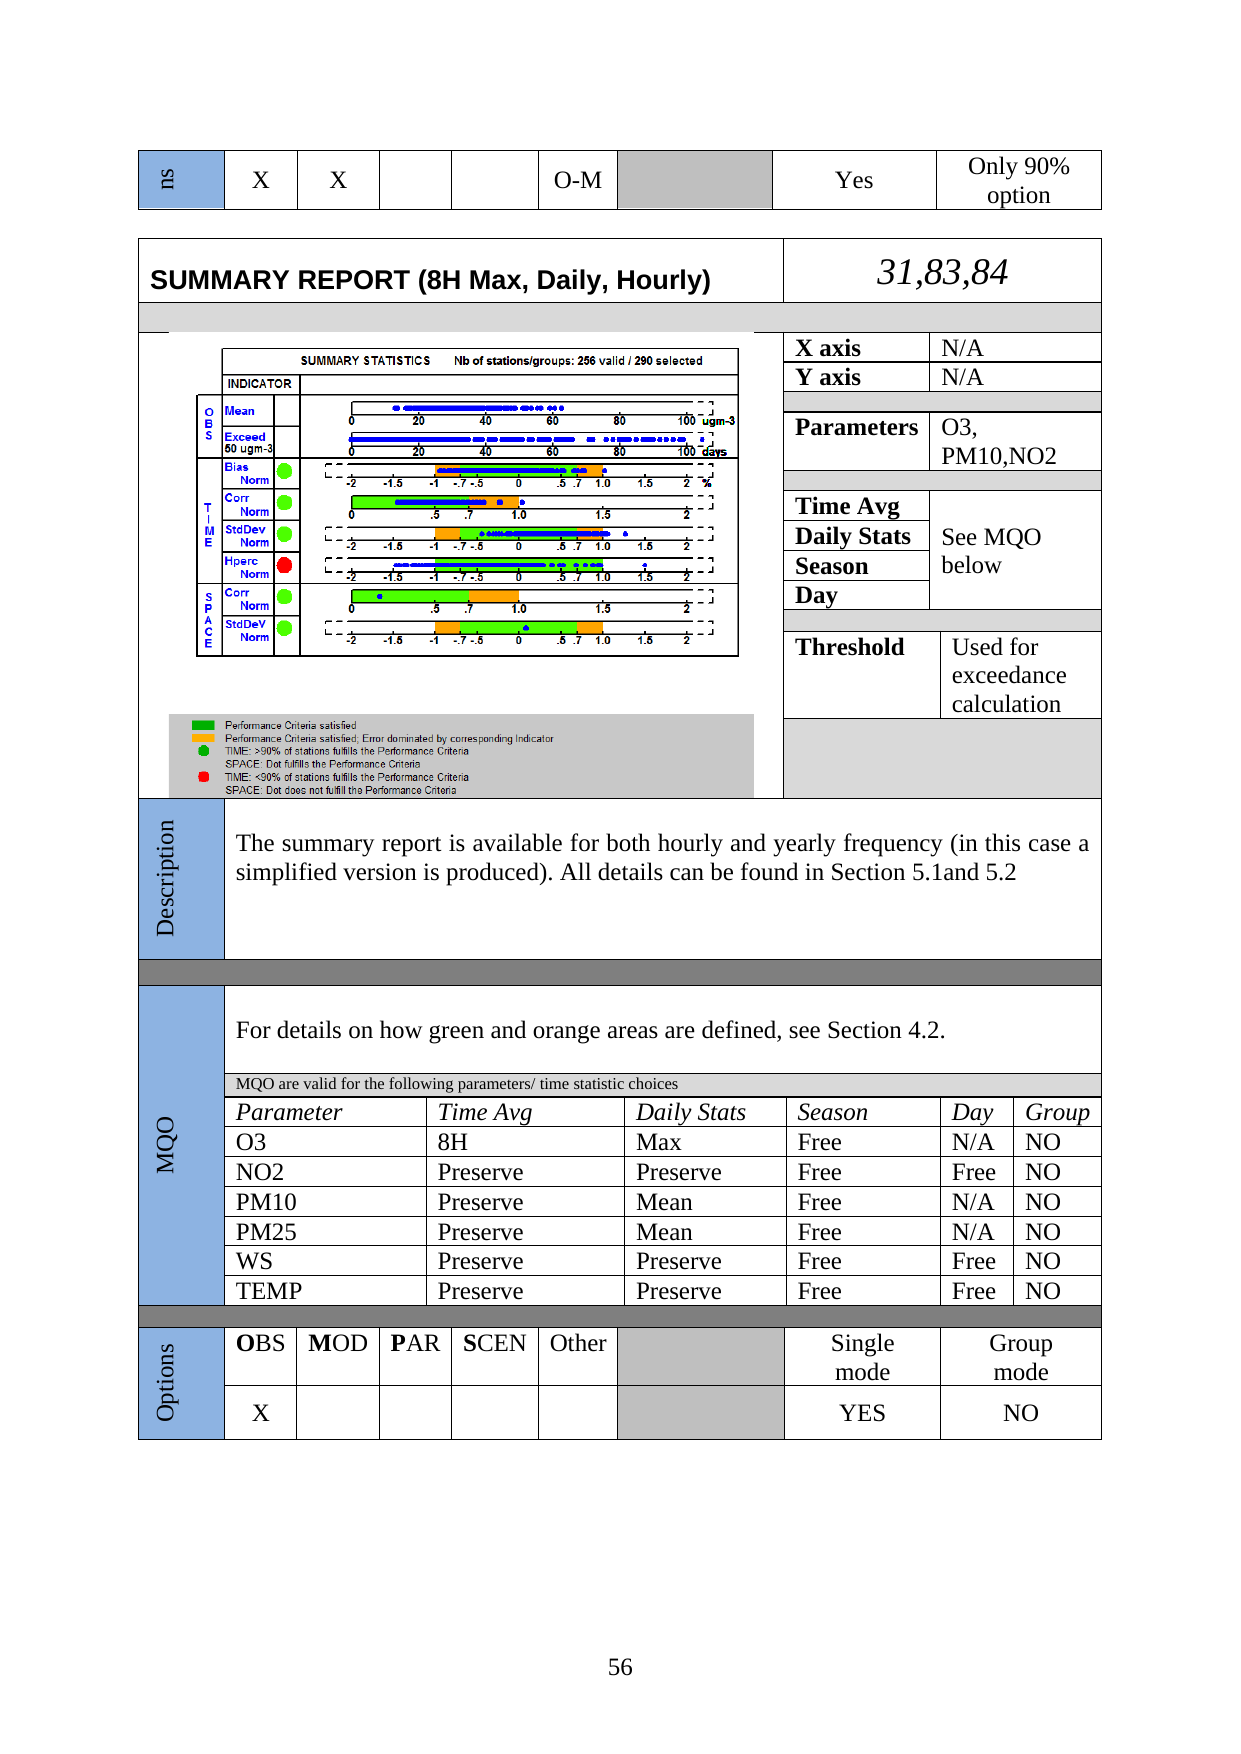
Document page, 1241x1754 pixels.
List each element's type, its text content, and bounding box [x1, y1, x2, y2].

table_cell Free [787, 1157, 940, 1186]
table_cell Day [941, 1098, 1013, 1126]
table_cell [139, 303, 1101, 332]
table_cell Single mode [785, 1328, 940, 1385]
table_cell N/A [930, 363, 1101, 391]
table_cell [380, 151, 451, 208]
table_cell Preserve [427, 1217, 624, 1245]
table_cell NO [1014, 1187, 1101, 1216]
table_cell [784, 610, 1101, 631]
table_cell WS [225, 1246, 426, 1275]
table_cell Options [139, 1328, 224, 1439]
table_cell NO2 [225, 1157, 426, 1186]
table_cell MOD [297, 1328, 379, 1385]
table_cell Free [787, 1217, 940, 1245]
table_cell N/A [941, 1187, 1013, 1216]
table_cell [784, 719, 1101, 798]
table_cell Used for exceedance calculation [941, 632, 1101, 718]
table_cell NO [1014, 1276, 1101, 1305]
table_cell Time Avg [784, 491, 929, 520]
table_cell Time Avg [427, 1098, 624, 1126]
table_cell Free [787, 1187, 940, 1216]
table_cell Preserve [625, 1276, 786, 1305]
table_cell [618, 1328, 784, 1385]
table_cell [452, 151, 538, 208]
table_cell OBS [225, 1328, 296, 1385]
table_cell Preserve [625, 1246, 786, 1275]
table_cell The summary report is available for both hourly and yearly frequency (in this case a simplified version is produced). All details can be found in Section 5.1and 5.2 [225, 799, 1101, 959]
table_cell Season [787, 1098, 940, 1126]
table_cell Mean [625, 1217, 786, 1245]
table_cell YES [785, 1386, 940, 1439]
table_cell Free [787, 1246, 940, 1275]
table_cell Free [941, 1246, 1013, 1275]
table_cell Preserve [427, 1187, 624, 1216]
table_cell Options [139, 151, 224, 208]
table_cell PM10 [225, 1187, 426, 1216]
table_cell Group [1014, 1098, 1101, 1126]
table_cell Only 90% option [937, 151, 1101, 208]
table_cell NO [1014, 1157, 1101, 1186]
table_cell Day [784, 581, 929, 609]
table_cell Free [941, 1157, 1013, 1186]
table_cell Preserve [427, 1276, 624, 1305]
table_cell N/A [941, 1217, 1013, 1245]
table_cell Max [625, 1127, 786, 1156]
table_cell Other [539, 1328, 617, 1385]
table_cell [297, 1386, 379, 1439]
table_cell X [225, 151, 297, 208]
table_cell For details on how green and orange areas are defined, see Section 4.2. [225, 986, 1101, 1072]
table_cell X [225, 1386, 296, 1439]
table_cell O-M [539, 151, 617, 208]
table_cell O3, PM10,NO2 [930, 413, 1101, 470]
table_cell [380, 1386, 451, 1439]
table_cell NO [1014, 1127, 1101, 1156]
table_cell MQO [139, 986, 224, 1305]
table_cell Parameter [225, 1098, 426, 1126]
table_cell PAR [380, 1328, 451, 1385]
table_cell Yes [773, 151, 936, 208]
table_cell [754, 333, 783, 798]
table_cell X axis [784, 333, 929, 361]
table_cell Mean [625, 1187, 786, 1216]
table_cell Daily Stats [625, 1098, 786, 1126]
table_cell Season [784, 551, 929, 579]
table_cell X [298, 151, 379, 208]
table_header SUMMARY REPORT (8H Max, Daily, Hourly) [139, 239, 783, 302]
table_cell Y axis [784, 363, 929, 391]
table_cell MQO are valid for the following parameters/ time statistic choices [225, 1074, 1101, 1096]
table_cell TEMP [225, 1276, 426, 1305]
table_cell O3 [225, 1127, 426, 1156]
table_cell N/A [941, 1127, 1013, 1156]
picture [168, 332, 754, 798]
table_cell Daily Stats [784, 521, 929, 550]
table_cell NO [941, 1386, 1101, 1439]
table_cell Preserve [625, 1157, 786, 1186]
table_cell [539, 1386, 617, 1439]
table_cell See MQO below [930, 491, 1101, 609]
table_cell [139, 1306, 1101, 1327]
table_cell NO [1014, 1217, 1101, 1245]
table_cell Preserve [427, 1246, 624, 1275]
table_cell N/A [930, 333, 1101, 361]
table_cell [784, 471, 1101, 490]
table_cell Free [787, 1276, 940, 1305]
table_cell Free [941, 1276, 1013, 1305]
table_cell Group mode [941, 1328, 1101, 1385]
table_cell [618, 151, 772, 208]
table_cell PM25 [225, 1217, 426, 1245]
table_cell [784, 392, 1101, 411]
table_cell NO [1014, 1246, 1101, 1275]
table_cell [618, 1386, 784, 1439]
table_cell Free [787, 1127, 940, 1156]
table_cell Threshold [784, 632, 940, 718]
table_cell [139, 960, 1101, 985]
table_cell SCEN [452, 1328, 538, 1385]
table_header 31,83,84 [784, 239, 1101, 302]
table_cell [139, 333, 168, 798]
table_cell [452, 1386, 538, 1439]
table_cell Preserve [427, 1157, 624, 1186]
table_cell Description [139, 799, 224, 959]
table_cell Parameters [784, 413, 929, 470]
table_cell 8H [427, 1127, 624, 1156]
